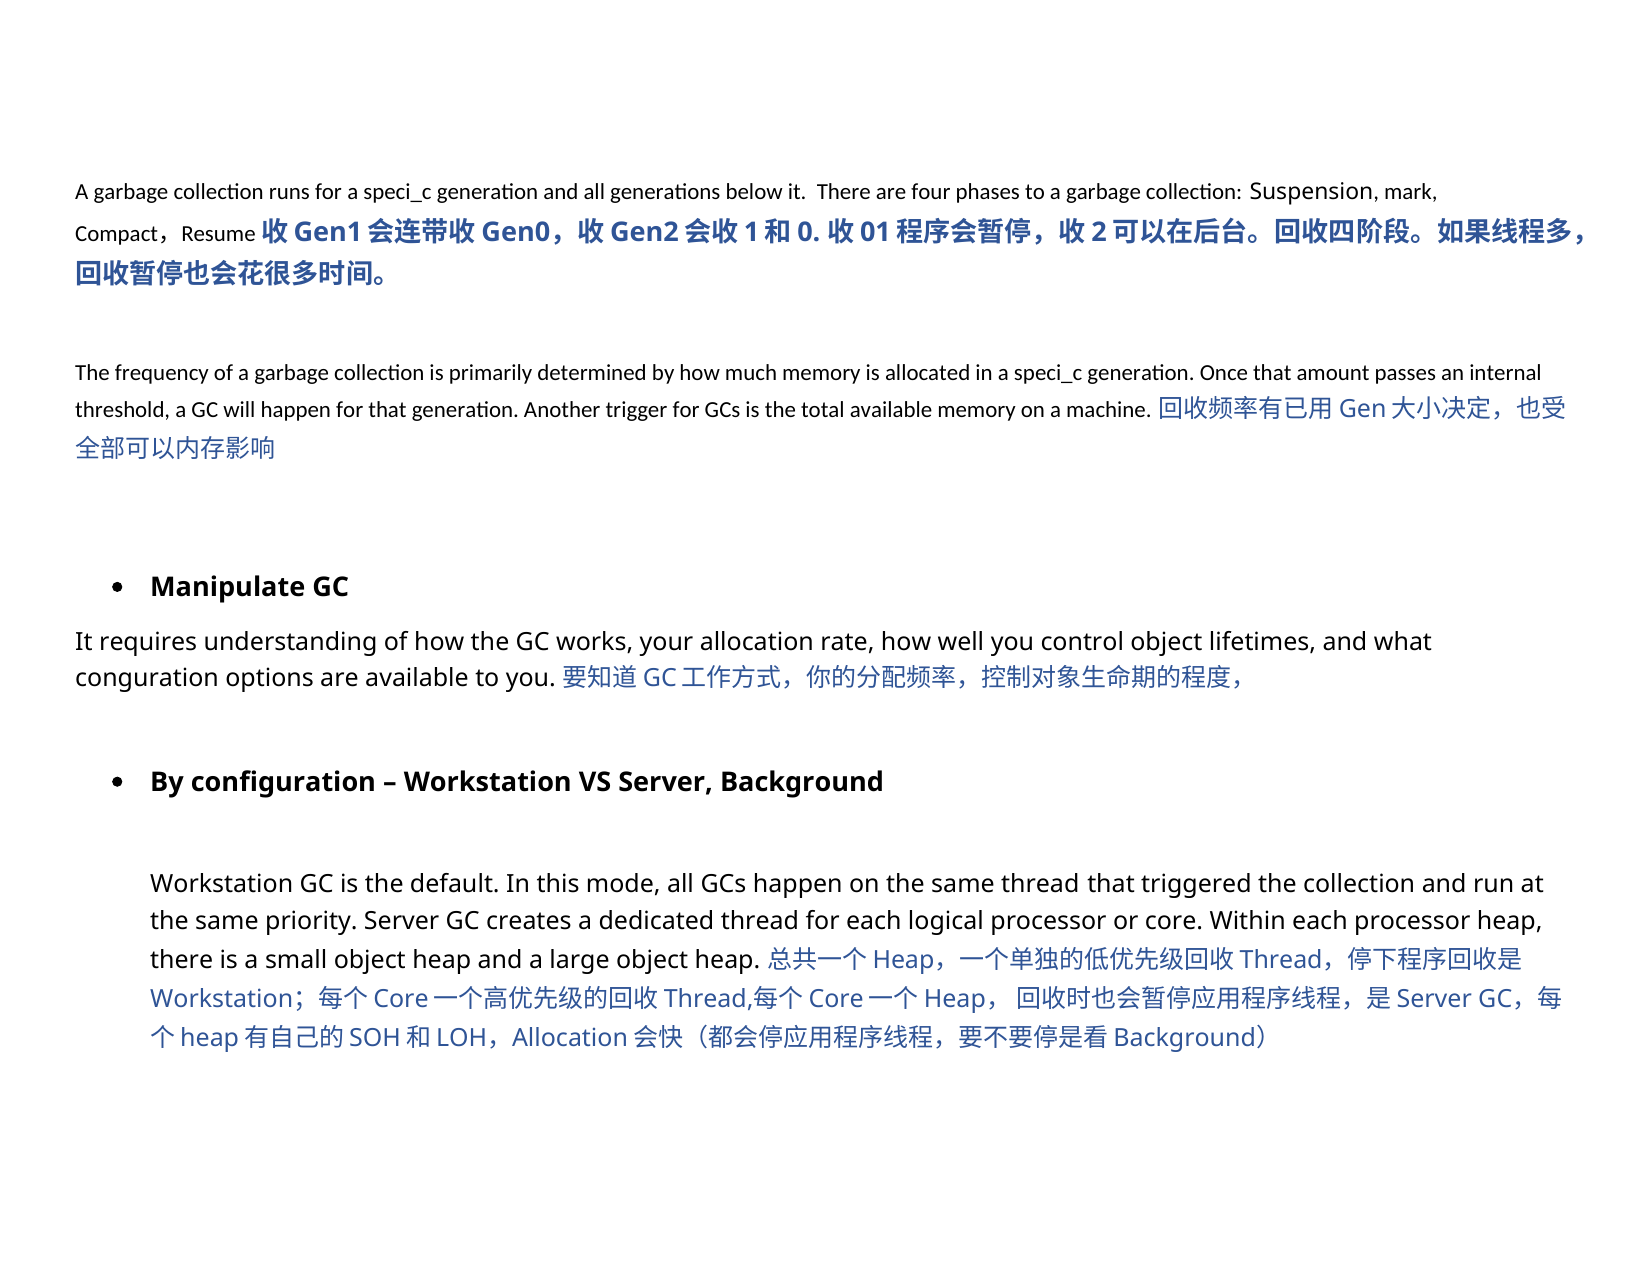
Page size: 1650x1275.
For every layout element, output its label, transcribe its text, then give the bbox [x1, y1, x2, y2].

list By configuration – Workstation VS Server, Background [112, 762, 1575, 799]
list Workstation GC is the default. In this mode, all GCs happen on the same thread that triggered the collection and run at the same priority. Server GC creates a dedicated thread for each logical processor or core. Within each processor heap, there is a small object heap and a large object heap. 总共一个Heap，一个单独的低优先级回收Thread，停下程序回收是Workstation；每个Core一个高优先级的回收Thread,每个Core一个Heap， 回收时也会暂停应用程序线程，是Server GC，每个heap有自己的SOH和LOH，Allocation会快（都会停应用程序线程，要不要停是看Background） [150, 866, 1575, 1054]
list Manipulate GC [112, 567, 1575, 604]
text A garbage collection runs for a speci_c generation and all generations below it. There are four phases to a garbage collection: Suspension, mark, Compact，Resume 收Gen1会连带收Gen0，收Gen2会收1和0. 收01程序会暂停，收2可以在后台。回收四阶段。如果线程多，回收暂停也会花很多时间。 [75, 175, 1575, 291]
text The frequency of a garbage collection is primarily determined by how much memory is allocated in a speci_c generation. Once that amount passes an internal threshold, a GC will happen for that generation. Another trigger for GCs is the total available memory on a machine. 回收频率有已用Gen大小决定，也受全部可以内存影响 [75, 358, 1575, 464]
text It requires understanding of how the GC works, your allocation rate, how well you control object lifetimes, and what conguration options are available to you. 要知道GC工作方式，你的分配频率，控制对象生命期的程度， [75, 624, 1575, 694]
